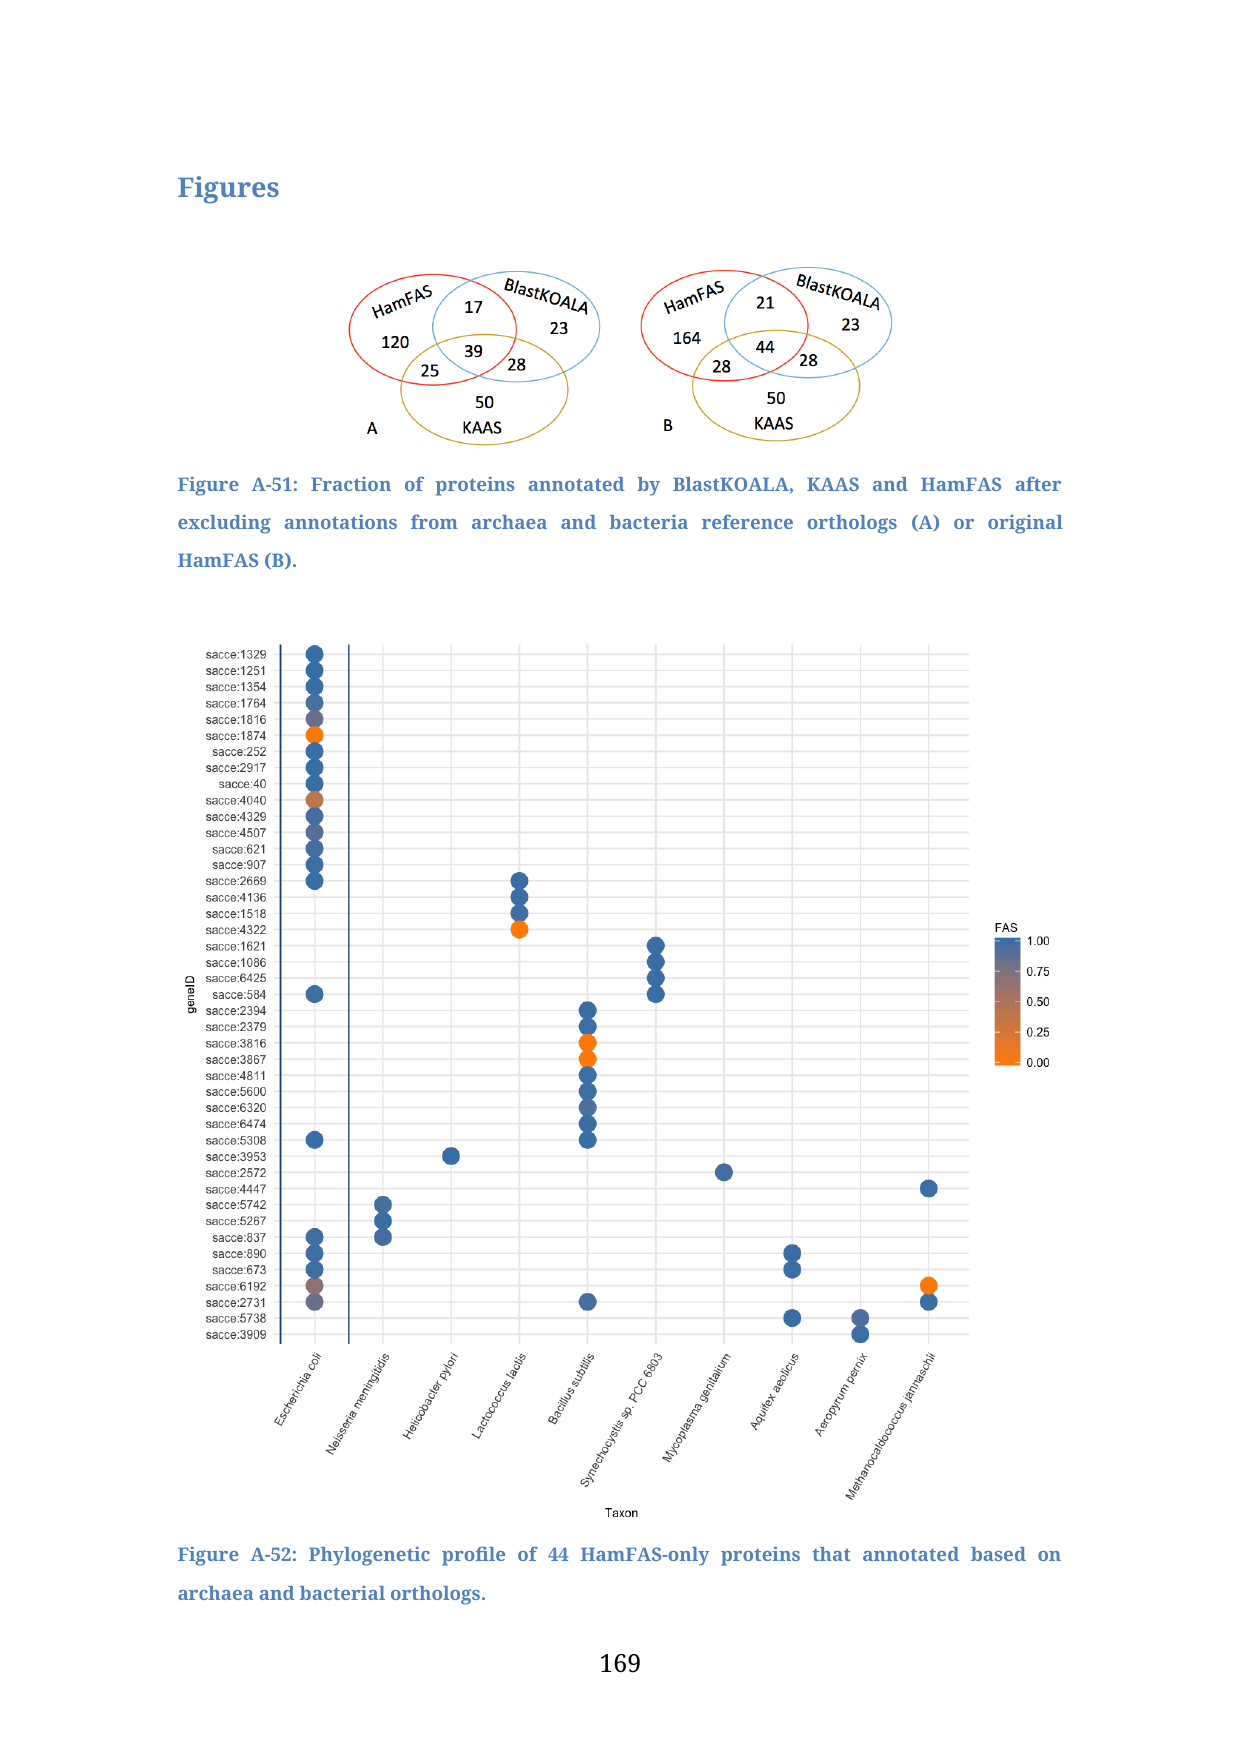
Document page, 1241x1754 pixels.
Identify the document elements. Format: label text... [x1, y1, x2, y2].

picture [177, 636, 1065, 1525]
subtitle Figures [177, 168, 1063, 205]
picture [338, 244, 902, 454]
